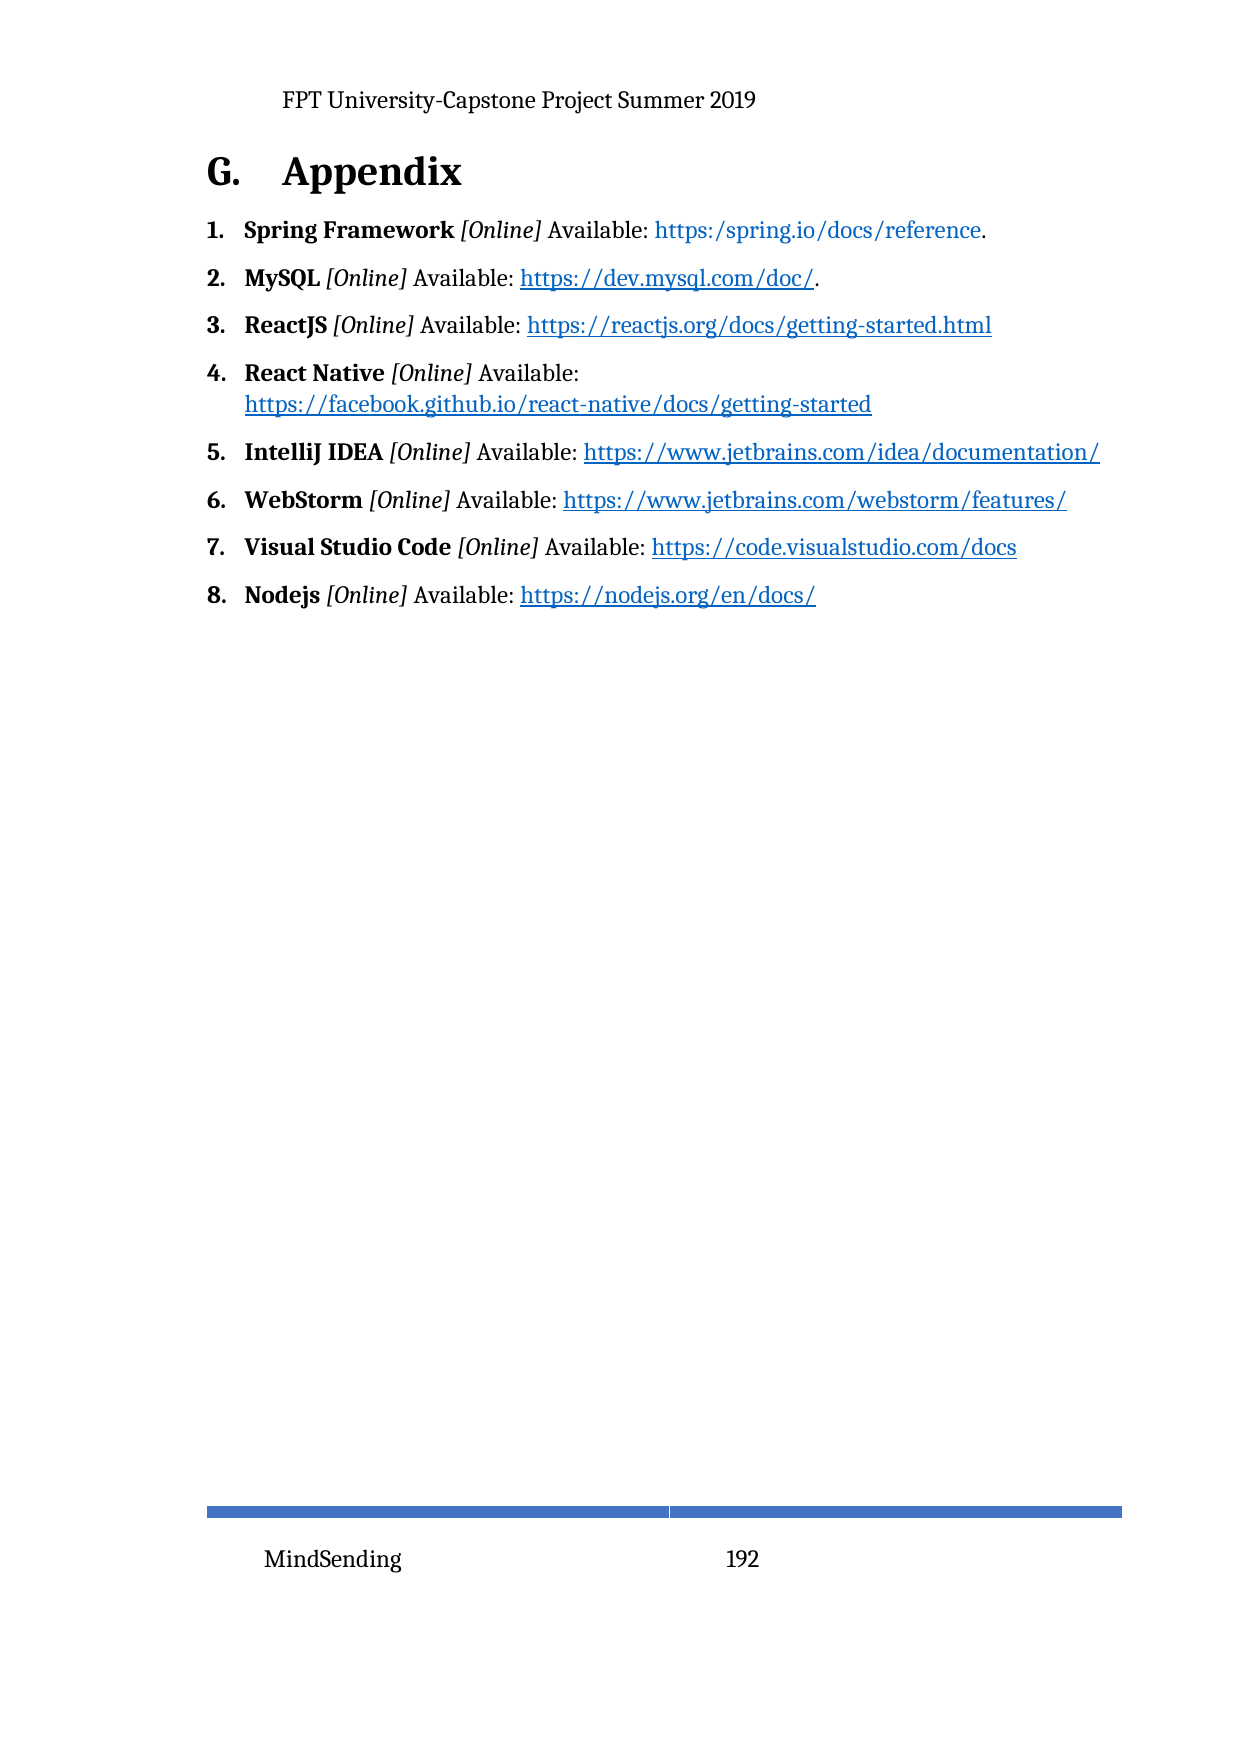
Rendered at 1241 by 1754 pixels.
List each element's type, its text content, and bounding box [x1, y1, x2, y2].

list Spring Framework [Online] Available: https:/spring.io/docs/reference. [207, 216, 1122, 245]
list React Native [Online] Available: https://facebook.github.io/react-native/docs/getting-started [207, 359, 1122, 419]
subtitle Appendix [207, 148, 1122, 196]
list ReactJS [Online] Available: https://reactjs.org/docs/getting-started.html [207, 311, 1122, 340]
list Visual Studio Code [Online] Available: https://code.visualstudio.com/docs [207, 533, 1122, 562]
list IntelliJ IDEA [Online] Available: https://www.jetbrains.com/idea/documentation/ [207, 438, 1122, 467]
list Nodejs [Online] Available: https://nodejs.org/en/docs/ [207, 581, 1122, 610]
list MySQL [Online] Available: https://dev.mysql.com/doc/. [207, 264, 1122, 292]
list WebStorm [Online] Available: https://www.jetbrains.com/webstorm/features/ [207, 486, 1122, 514]
